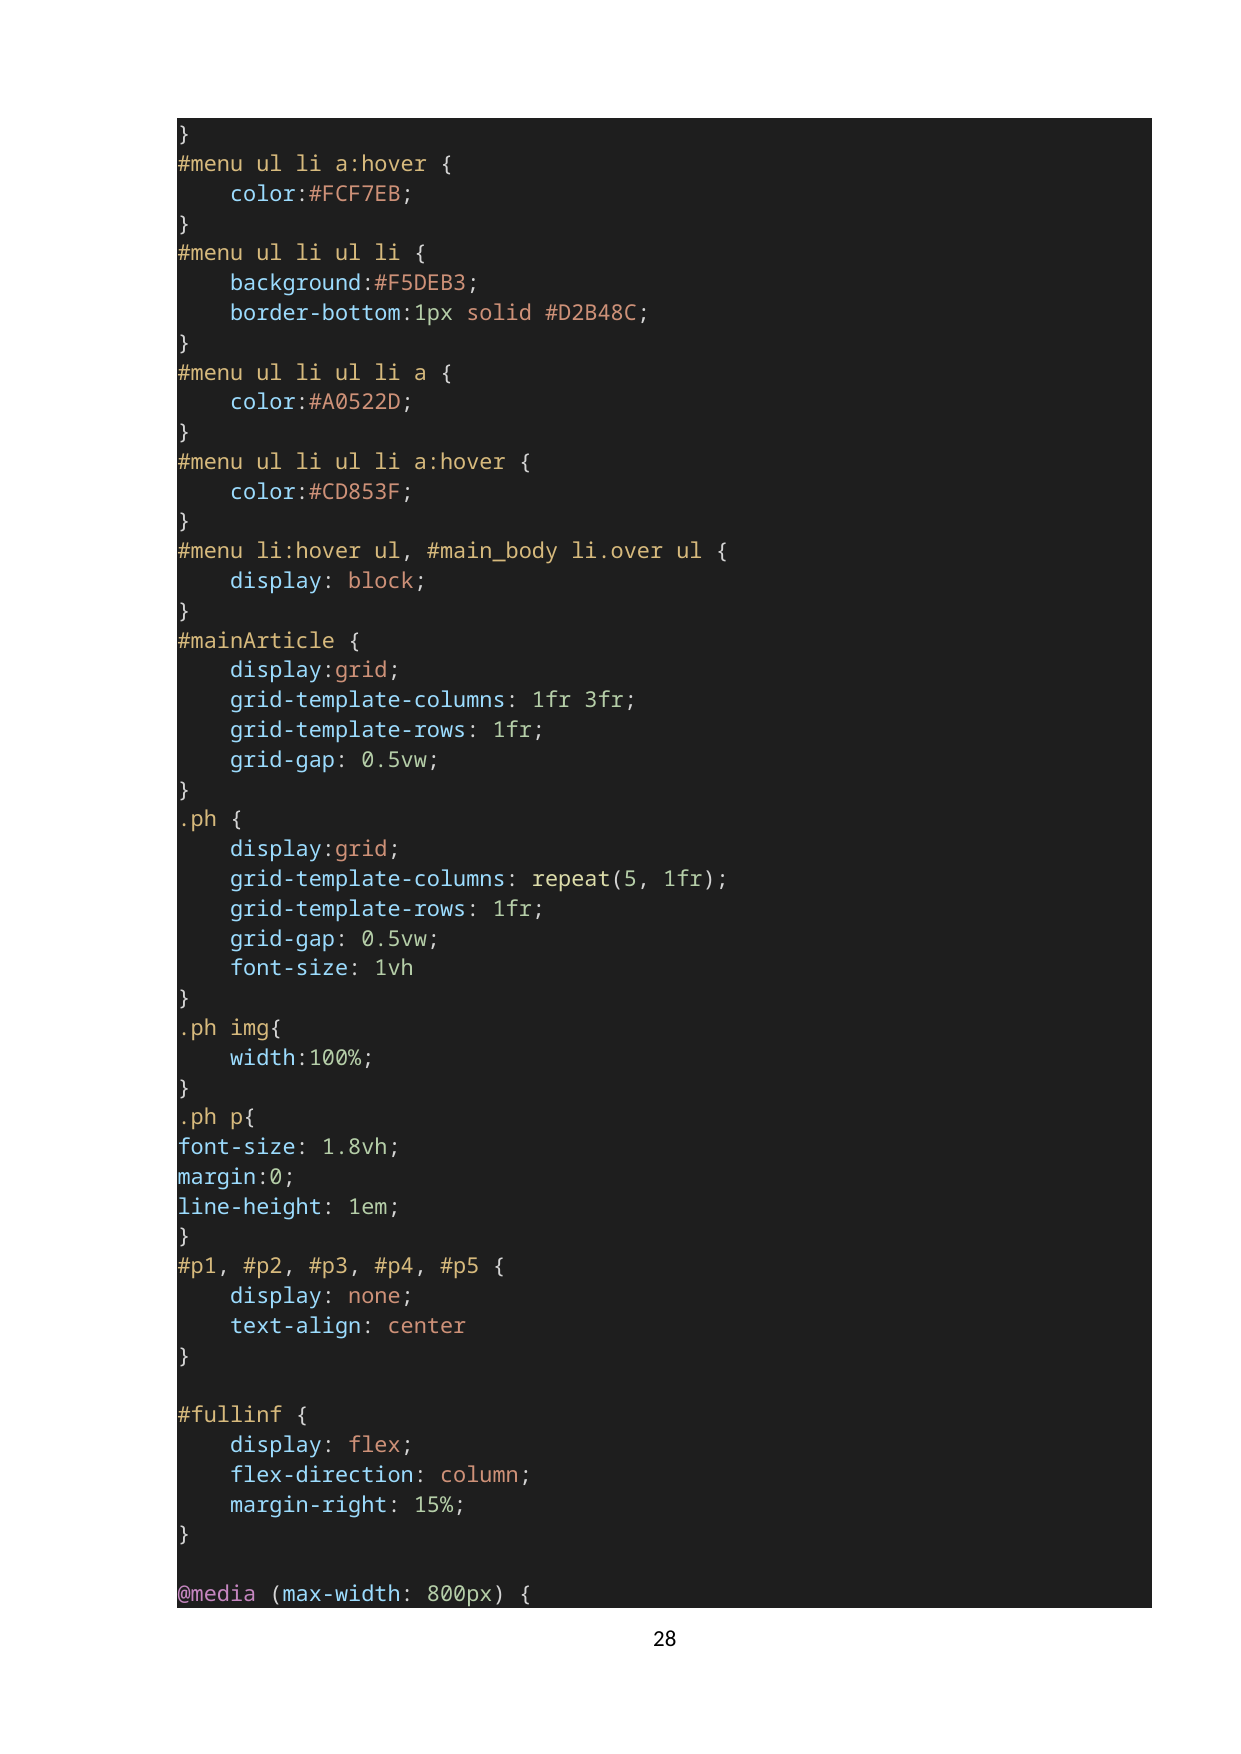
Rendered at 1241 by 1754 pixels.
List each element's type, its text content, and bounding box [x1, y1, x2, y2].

text #menu li:hover ul, #main_body li.over ul { [177, 535, 1152, 565]
text } [177, 118, 1152, 148]
text #mainArticle { [177, 624, 1152, 654]
text .ph img{ [177, 1012, 1152, 1042]
text color:#A0522D; [177, 386, 1152, 416]
text } [177, 1518, 1152, 1548]
text display: none; [177, 1280, 1152, 1310]
text font-size: 1.8vh; [177, 1131, 1152, 1161]
text display:grid; [177, 833, 1152, 863]
text grid-template-columns: repeat(5, 1fr); [177, 863, 1152, 893]
text color:#FCF7EB; [177, 178, 1152, 207]
text } [177, 1339, 1152, 1369]
text .ph p{ [177, 1101, 1152, 1131]
text display: flex; [177, 1429, 1152, 1459]
text text-align: center [177, 1310, 1152, 1339]
text } [177, 207, 1152, 237]
text grid-template-columns: 1fr 3fr; [177, 684, 1152, 714]
text } [177, 505, 1152, 535]
text color:#CD853F; [177, 476, 1152, 505]
text grid-template-rows: 1fr; [177, 714, 1152, 744]
text margin:0; [177, 1161, 1152, 1191]
text margin-right: 15%; [177, 1488, 1152, 1518]
text #menu ul li ul li a:hover { [177, 446, 1152, 476]
text display:grid; [177, 654, 1152, 684]
text .ph { [177, 803, 1152, 833]
text } [177, 1071, 1152, 1101]
text display: block; [177, 565, 1152, 595]
text #menu ul li ul li a { [177, 356, 1152, 386]
text background:#F5DEB3; [177, 267, 1152, 297]
text width:100%; [177, 1042, 1152, 1071]
text flex-direction: column; [177, 1459, 1152, 1488]
text #fullinf { [177, 1399, 1152, 1429]
text border-bottom:1px solid #D2B48C; [177, 297, 1152, 327]
text #menu ul li ul li { [177, 237, 1152, 267]
text grid-gap: 0.5vw; [177, 744, 1152, 773]
text } [177, 773, 1152, 803]
text font-size: 1vh [177, 952, 1152, 982]
text } [177, 327, 1152, 356]
text grid-gap: 0.5vw; [177, 922, 1152, 952]
text } [177, 595, 1152, 624]
text grid-template-rows: 1fr; [177, 893, 1152, 922]
text #menu ul li a:hover { [177, 148, 1152, 178]
text } [177, 1220, 1152, 1250]
text line-height: 1em; [177, 1191, 1152, 1220]
text } [177, 416, 1152, 446]
text } [177, 982, 1152, 1012]
text @media (max-width: 800px) { [177, 1578, 1152, 1608]
text #p1, #p2, #p3, #p4, #p5 { [177, 1250, 1152, 1280]
